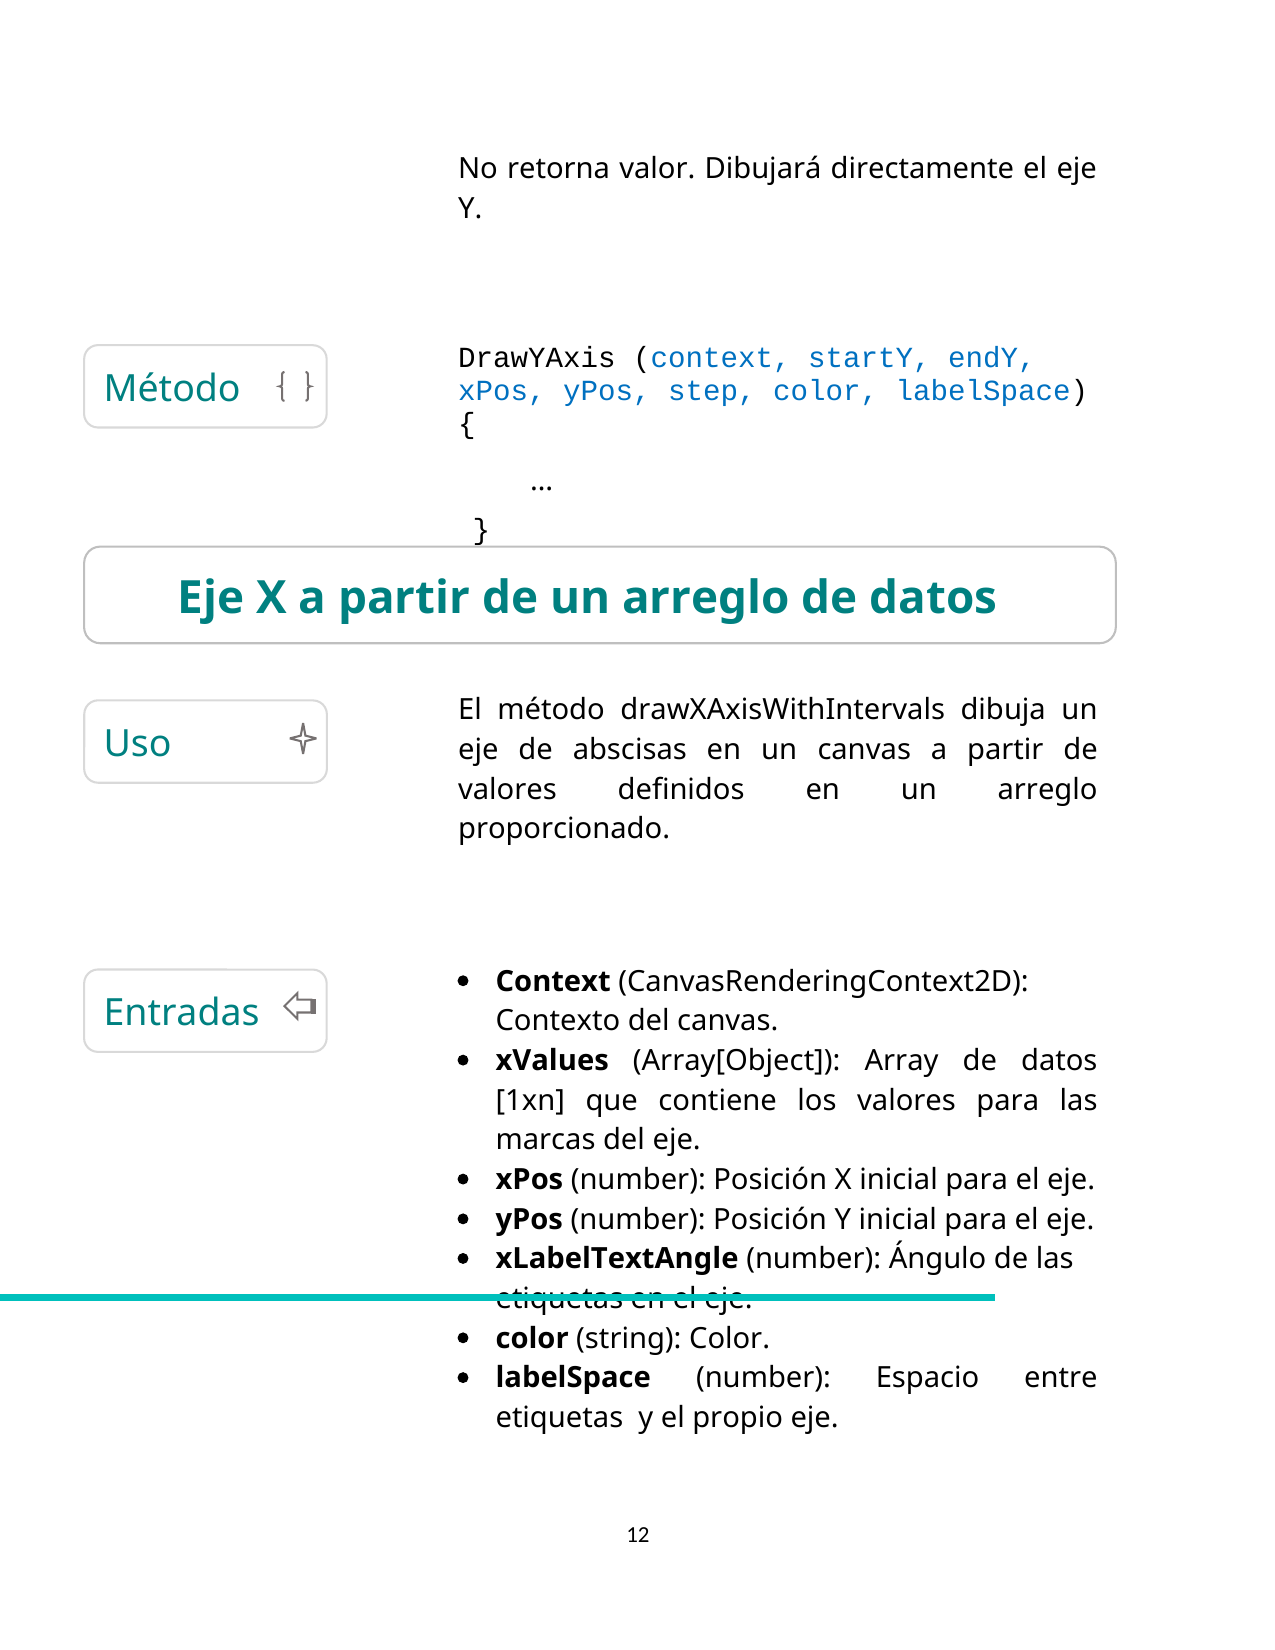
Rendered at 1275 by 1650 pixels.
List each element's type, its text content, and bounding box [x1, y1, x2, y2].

list xLabelTextAngle (number): Ángulo de las etiquetas en el eje. [458, 1238, 1098, 1317]
subtitle Eje X a partir de un arreglo de datos [177, 565, 1098, 627]
list color (string): Color. [458, 1317, 1098, 1357]
list xValues (Array[Object]): Array de datos [1xn] que contiene los valores para las marcas del eje. [458, 1039, 1098, 1158]
list labelSpace (number): Espacio entre etiquetas y el propio eje. [458, 1357, 1098, 1436]
text } [458, 515, 1098, 545]
list xPos (number): Posición X inicial para el eje. [458, 1158, 1098, 1198]
text El método drawXAxisWithIntervals dibuja un eje de abscisas en un canvas a partir de valores definidos en un arreglo proporcionado. [458, 688, 1098, 847]
list Context (CanvasRenderingContext2D): Contexto del canvas. [458, 960, 1098, 1039]
list yPos (number): Posición Y inicial para el eje. [458, 1198, 1098, 1238]
text DrawYAxis (context, startY, endY, xPos, yPos, step, color, labelSpace) { [458, 343, 1098, 442]
text … [515, 459, 1098, 498]
text No retorna valor. Dibujará directamente el eje Y. [458, 148, 1098, 227]
